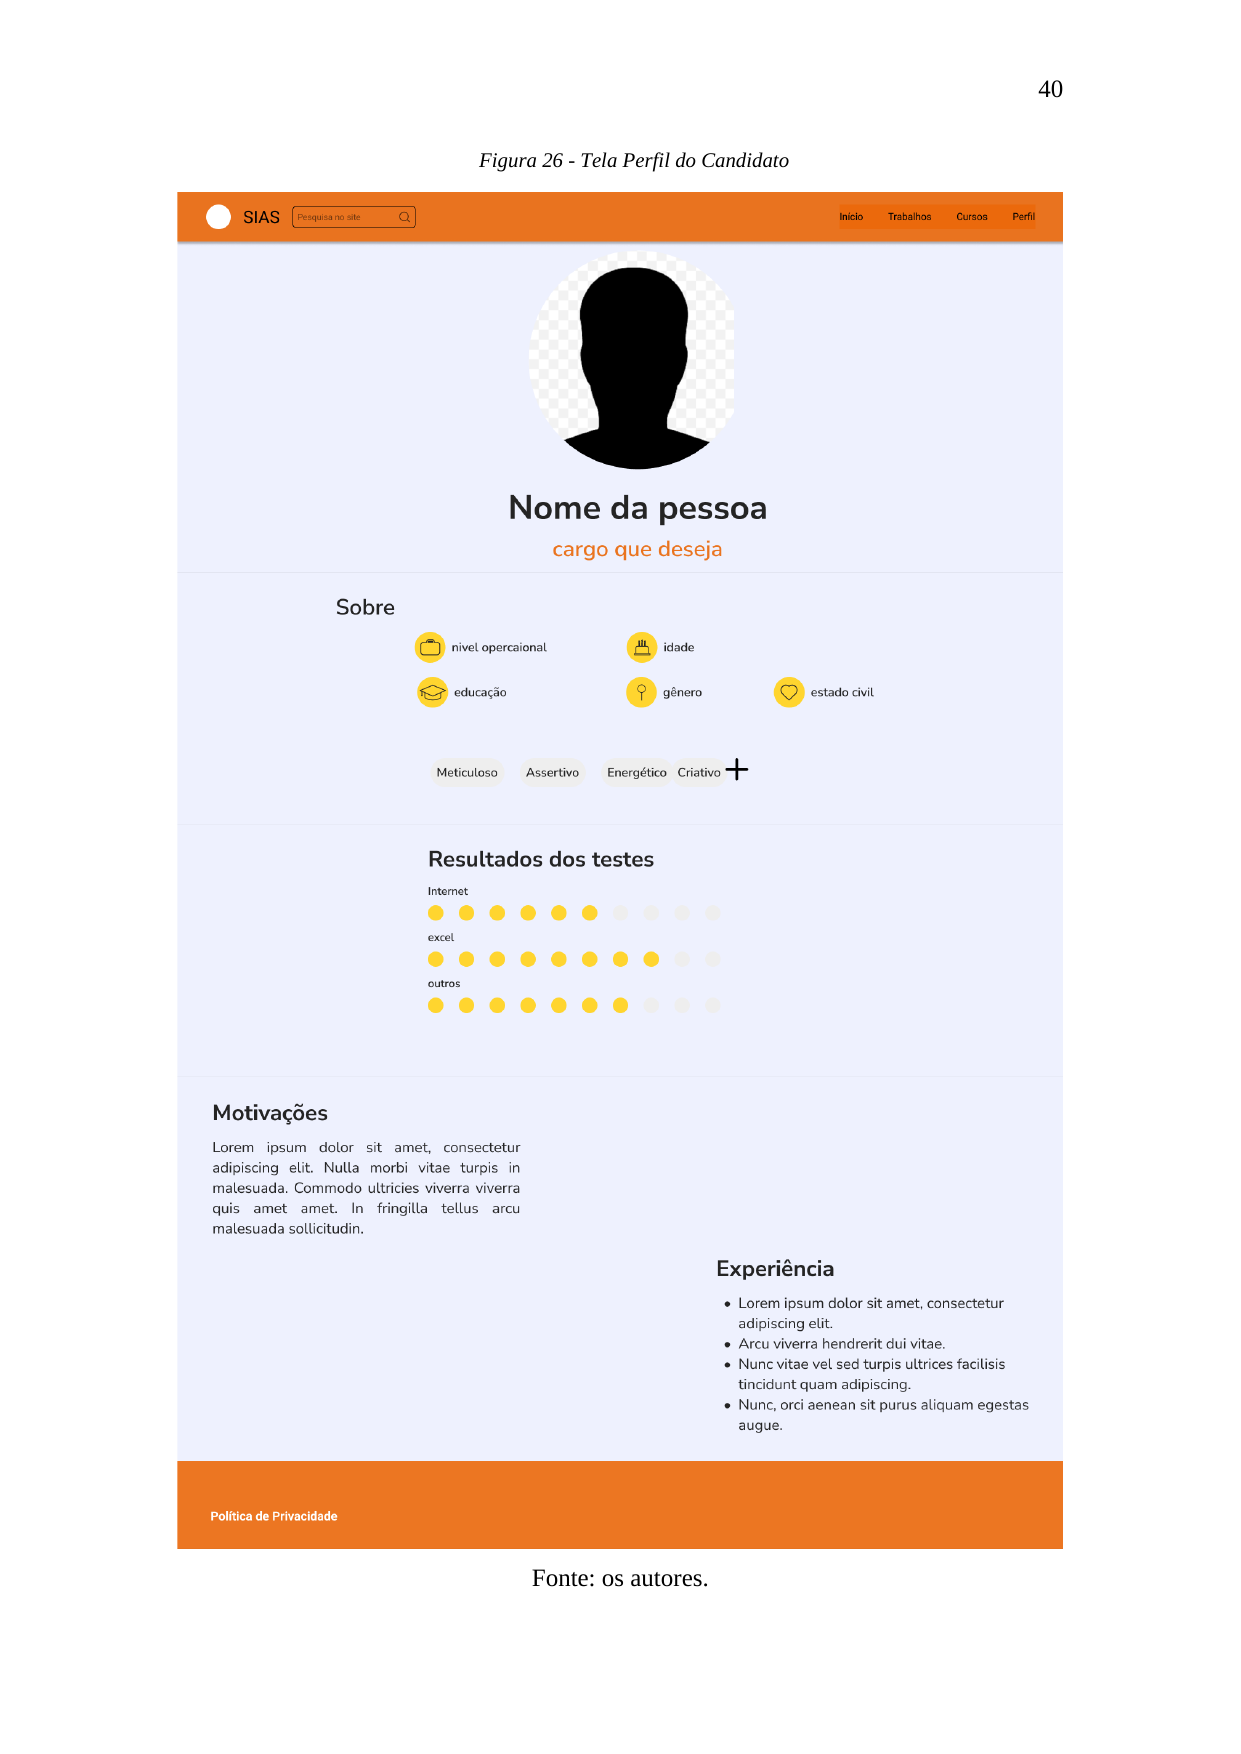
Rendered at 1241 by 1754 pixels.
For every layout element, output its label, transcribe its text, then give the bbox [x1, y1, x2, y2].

text Fonte: os autores. [177, 1563, 1063, 1591]
picture [177, 192, 1063, 1549]
text Figura 26 - Tela Perfil do Candidato [177, 148, 1063, 172]
